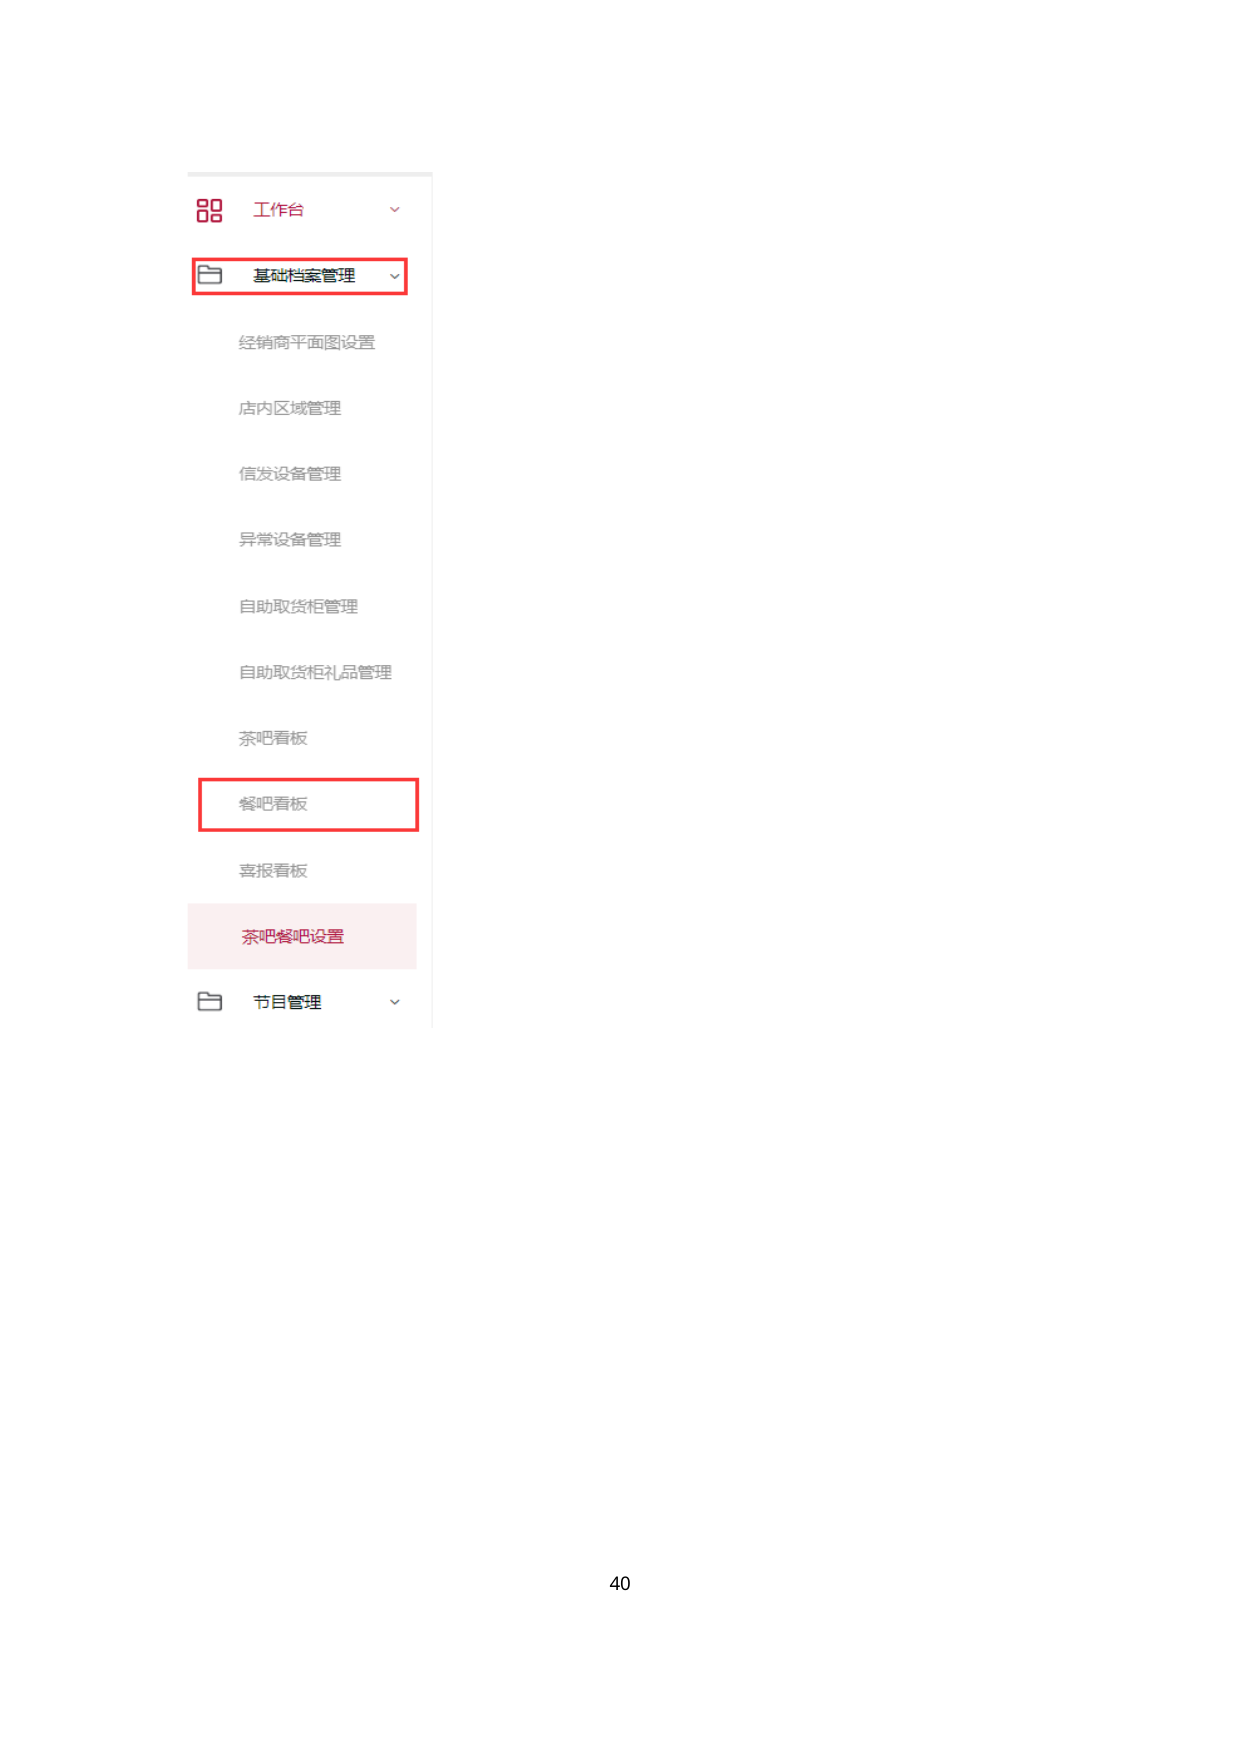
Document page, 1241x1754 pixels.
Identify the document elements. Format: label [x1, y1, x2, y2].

picture [187, 172, 433, 1028]
